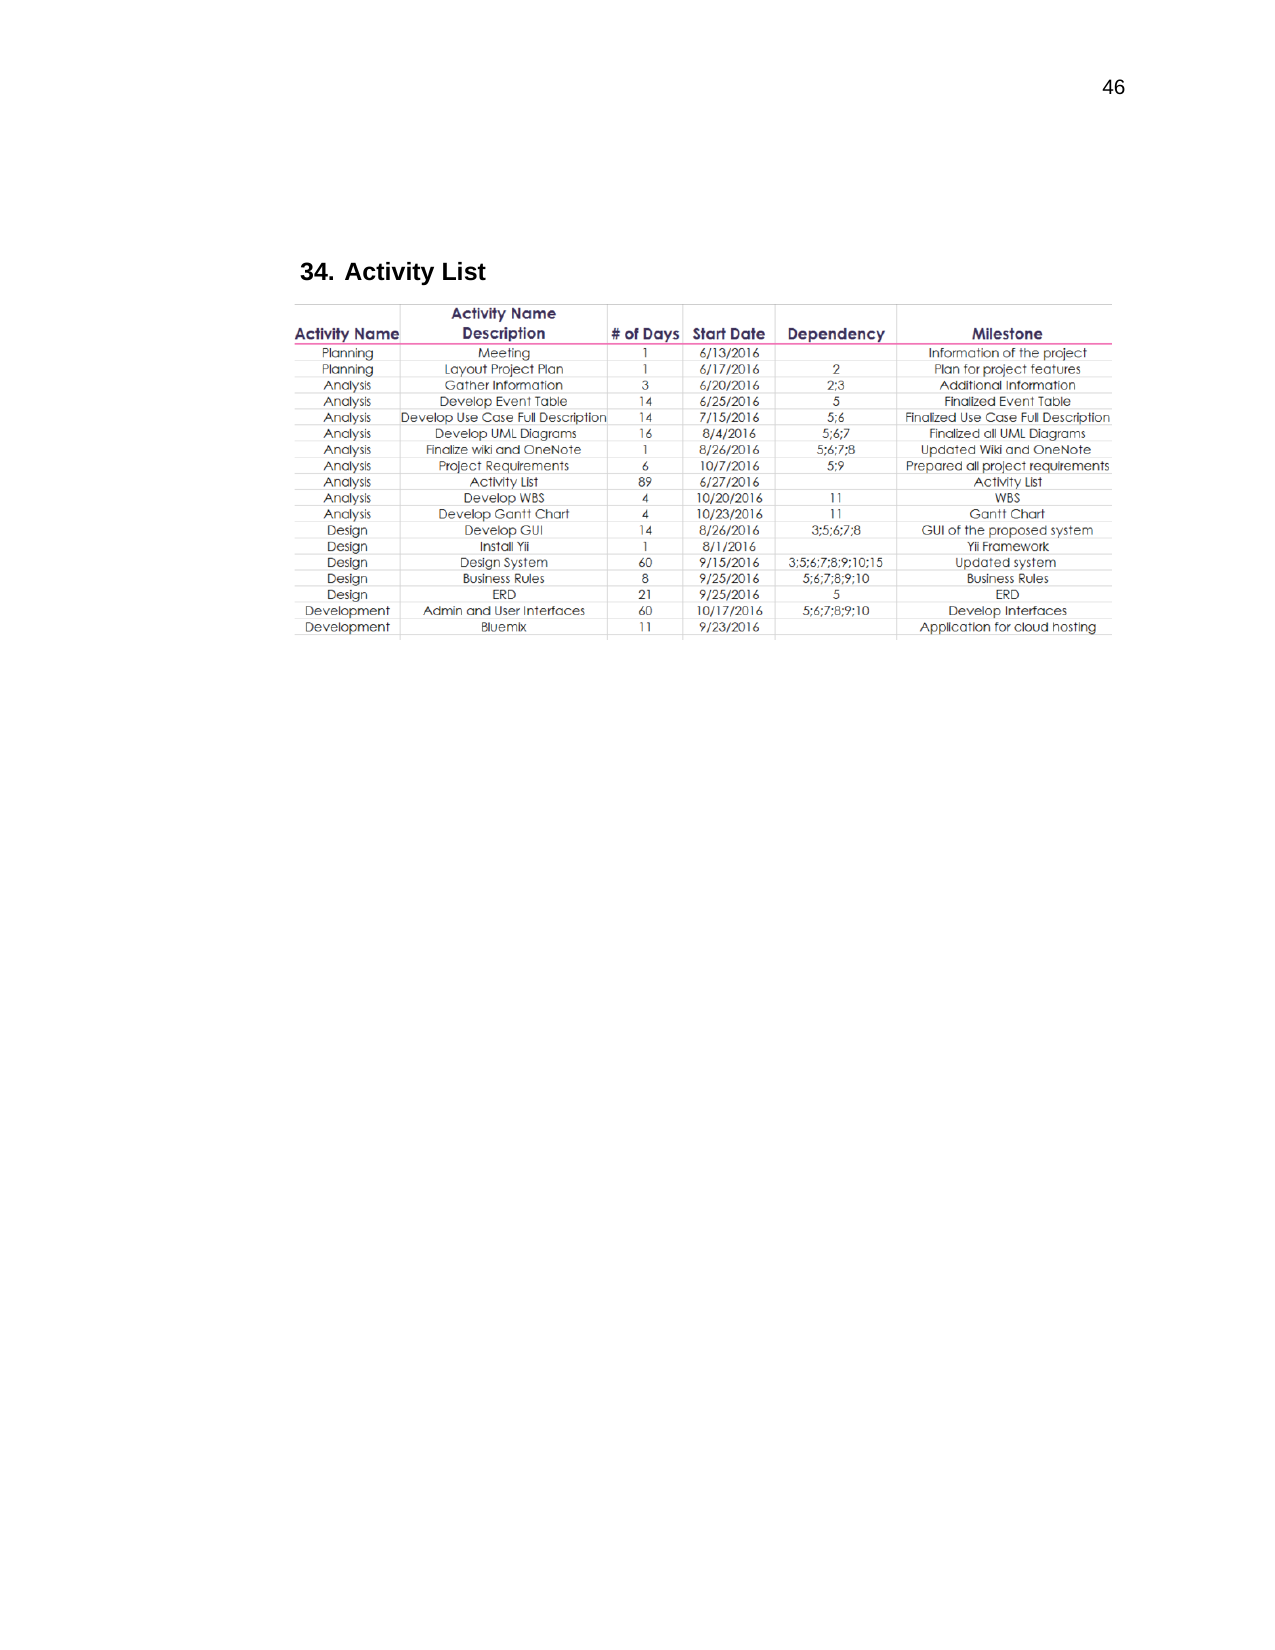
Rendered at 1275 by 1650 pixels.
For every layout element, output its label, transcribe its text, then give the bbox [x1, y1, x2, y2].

picture [294, 304, 1112, 640]
subtitle Activity List [300, 250, 1125, 285]
